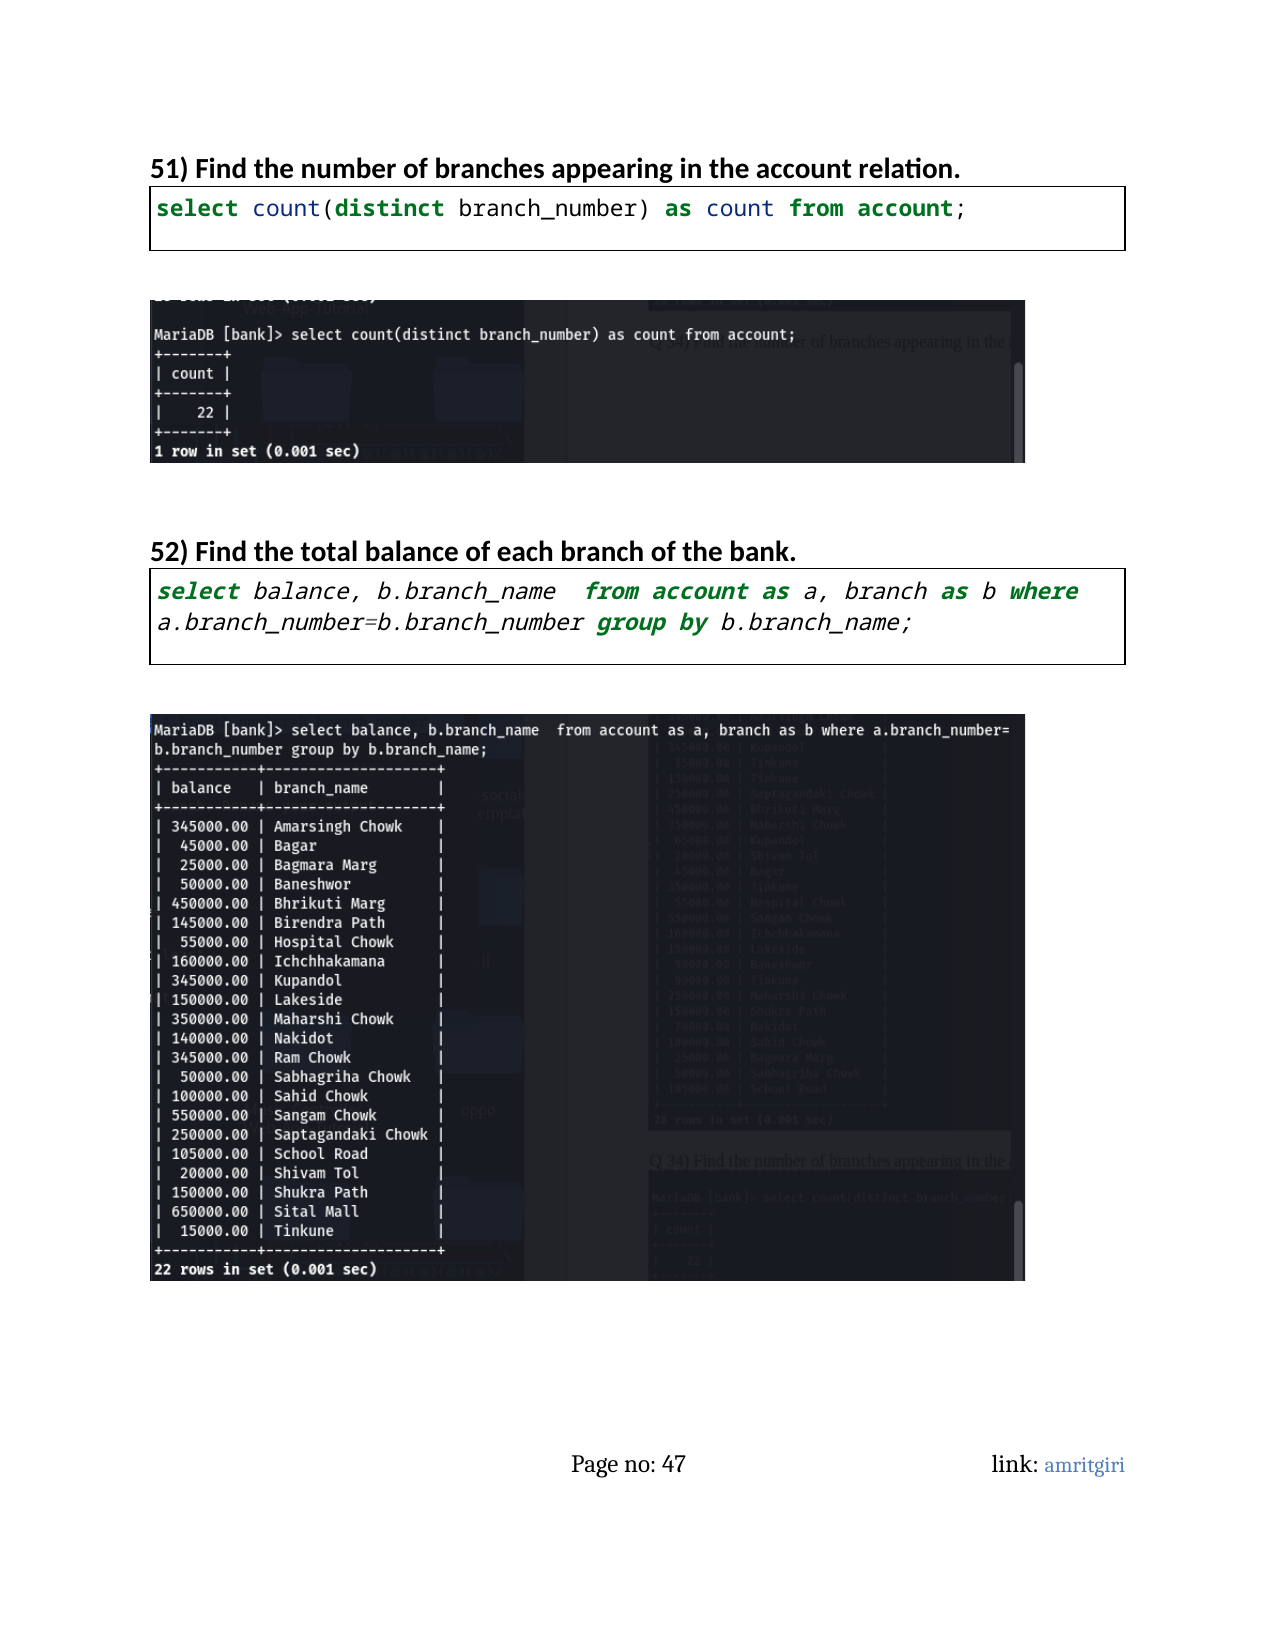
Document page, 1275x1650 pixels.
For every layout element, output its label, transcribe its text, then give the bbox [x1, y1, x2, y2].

subtitle 52) Find the total balance of each branch of the bank. [150, 533, 1125, 568]
table_header select count(distinct branch_number) as count from account; [151, 187, 1124, 250]
table_header select balance, b.branch_name from account as a, branch as b where a.branch_number=b.branch_number group by b.branch_name; [151, 569, 1124, 664]
picture [150, 300, 1025, 463]
picture [150, 714, 1025, 1281]
subtitle 51) Find the number of branches appearing in the account relation. [150, 150, 1125, 186]
